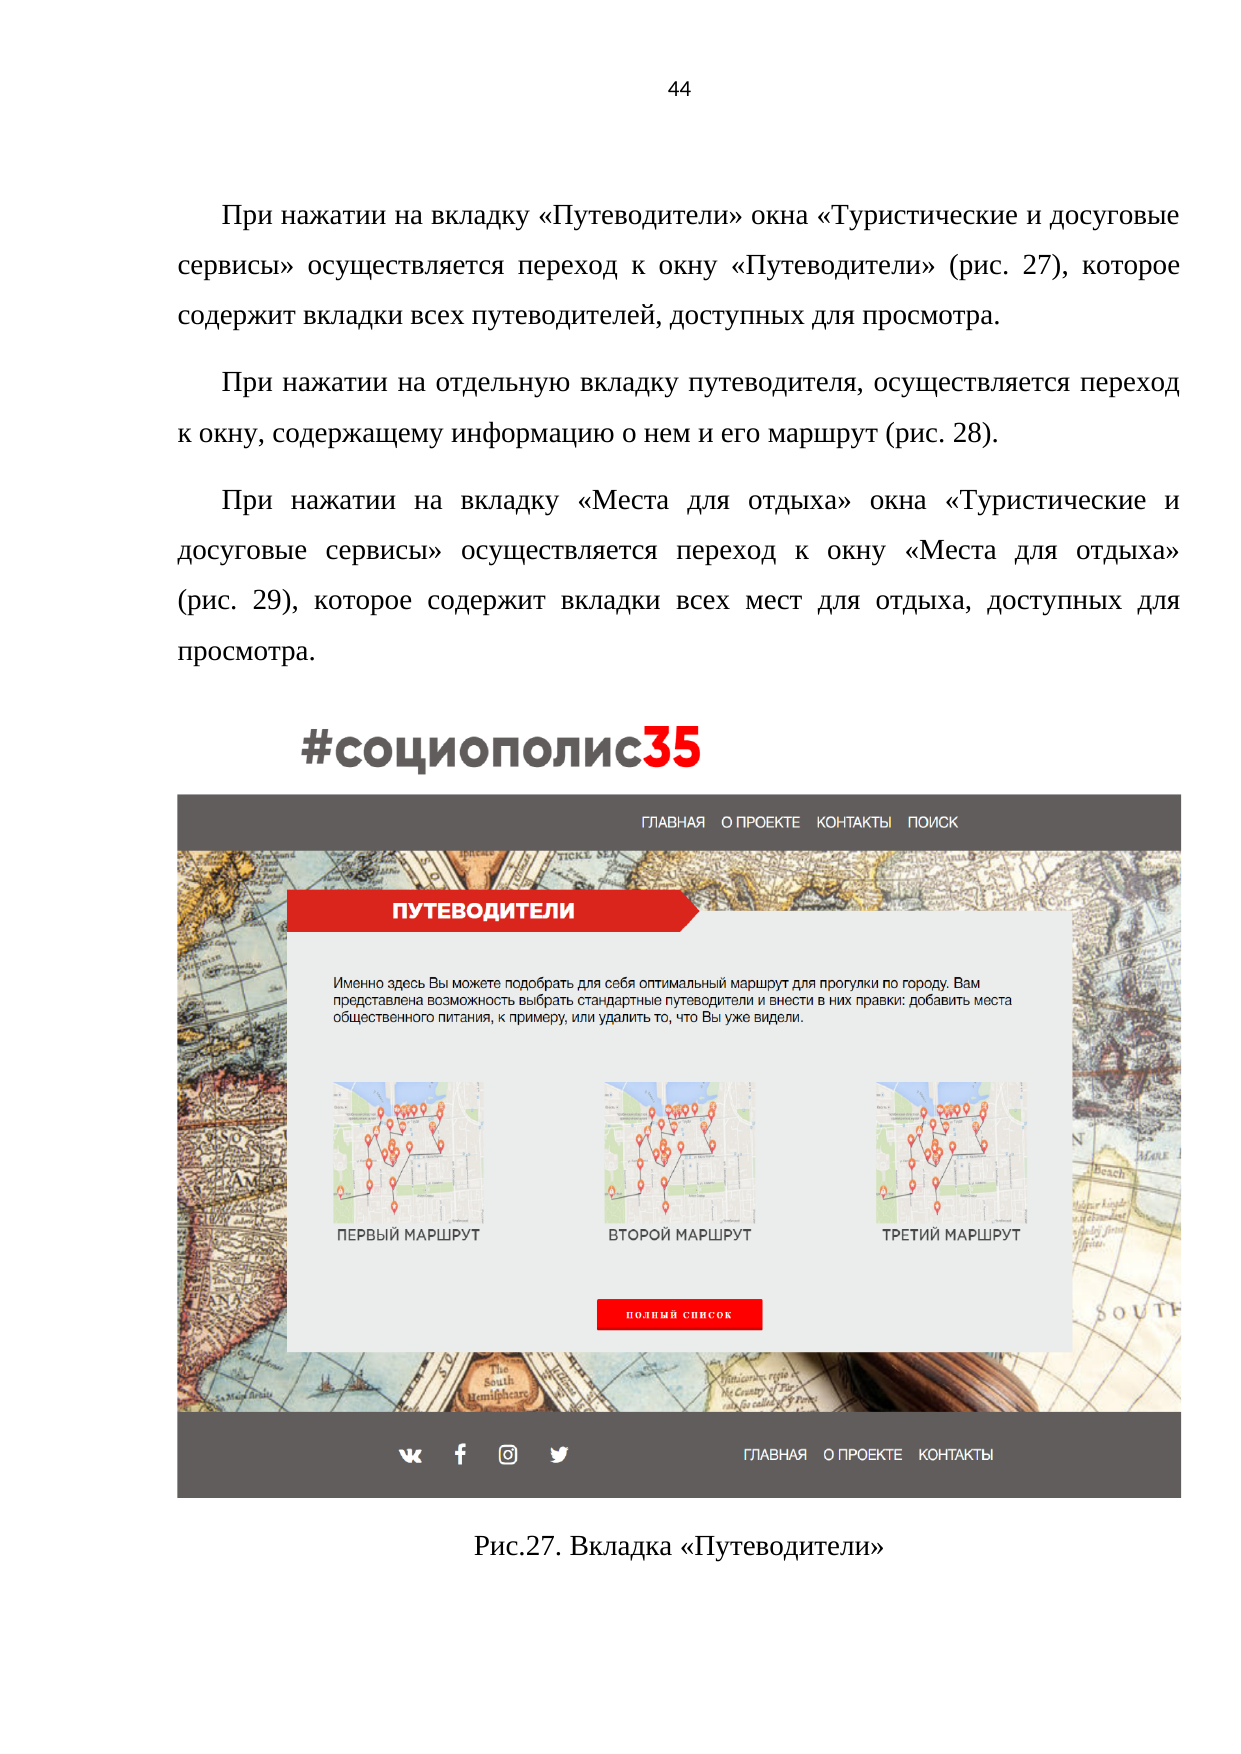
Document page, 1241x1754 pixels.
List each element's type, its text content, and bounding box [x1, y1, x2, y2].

text Рис.27. Вкладка «Путеводители» [177, 1528, 1181, 1561]
picture [177, 699, 1182, 1498]
text При нажатии на вкладку «Путеводители» окна «Туристические и досуговые сервисы» осуществляется переход к окну «Путеводители» (рис. 27), которое содержит вкладки всех путеводителей, доступных для просмотра. [177, 197, 1181, 331]
text При нажатии на вкладку «Места для отдыха» окна «Туристические и досуговые сервисы» осуществляется переход к окну «Места для отдыха» (рис. 29), которое содержит вкладки всех мест для отдыха, доступных для просмотра. [177, 482, 1181, 666]
text При нажатии на отдельную вкладку путеводителя, осуществляется переход к окну, содержащему информацию о нем и его маршрут (рис. 28). [177, 364, 1181, 448]
